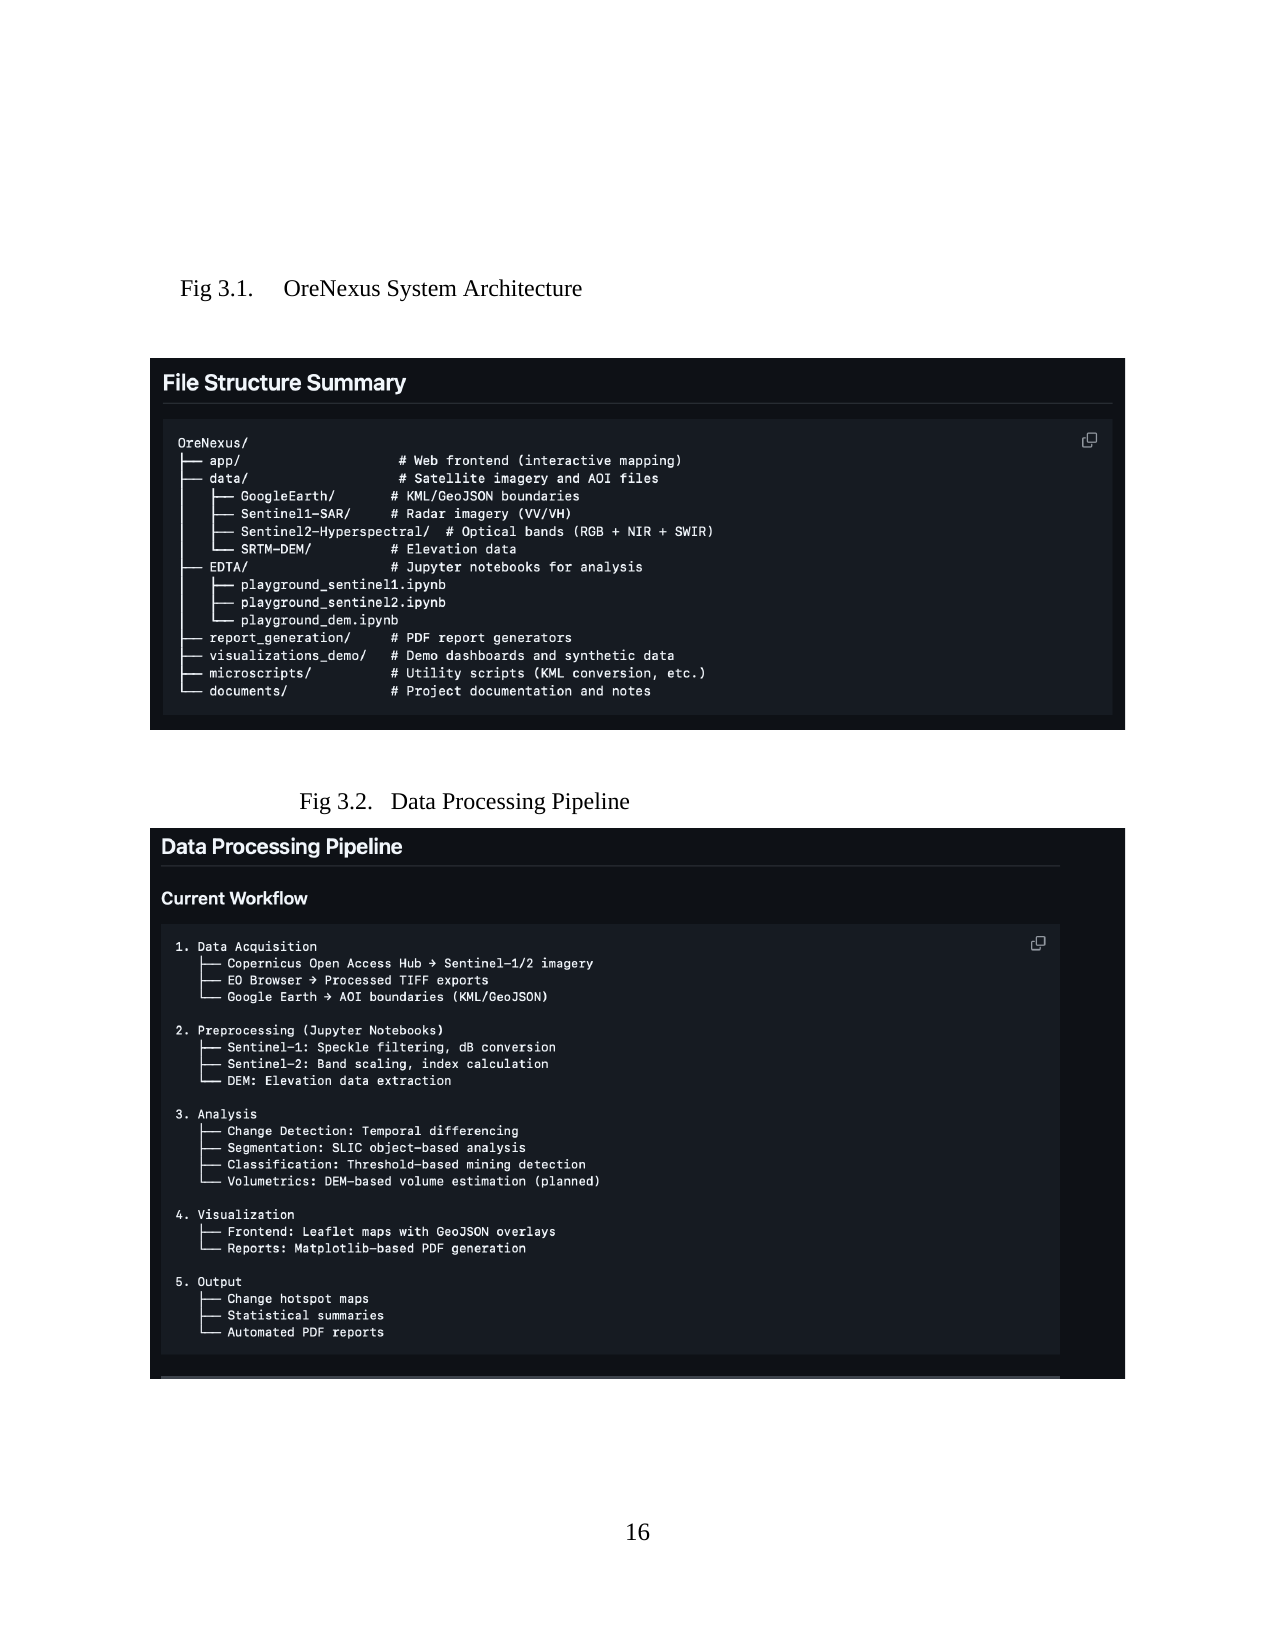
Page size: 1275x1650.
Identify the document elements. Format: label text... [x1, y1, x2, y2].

text Fig 3.1. OreNexus System Architecture [150, 274, 1125, 302]
picture [150, 358, 1125, 730]
picture [150, 828, 1125, 1379]
text Fig 3.2. Data Processing Pipeline [150, 787, 1125, 814]
